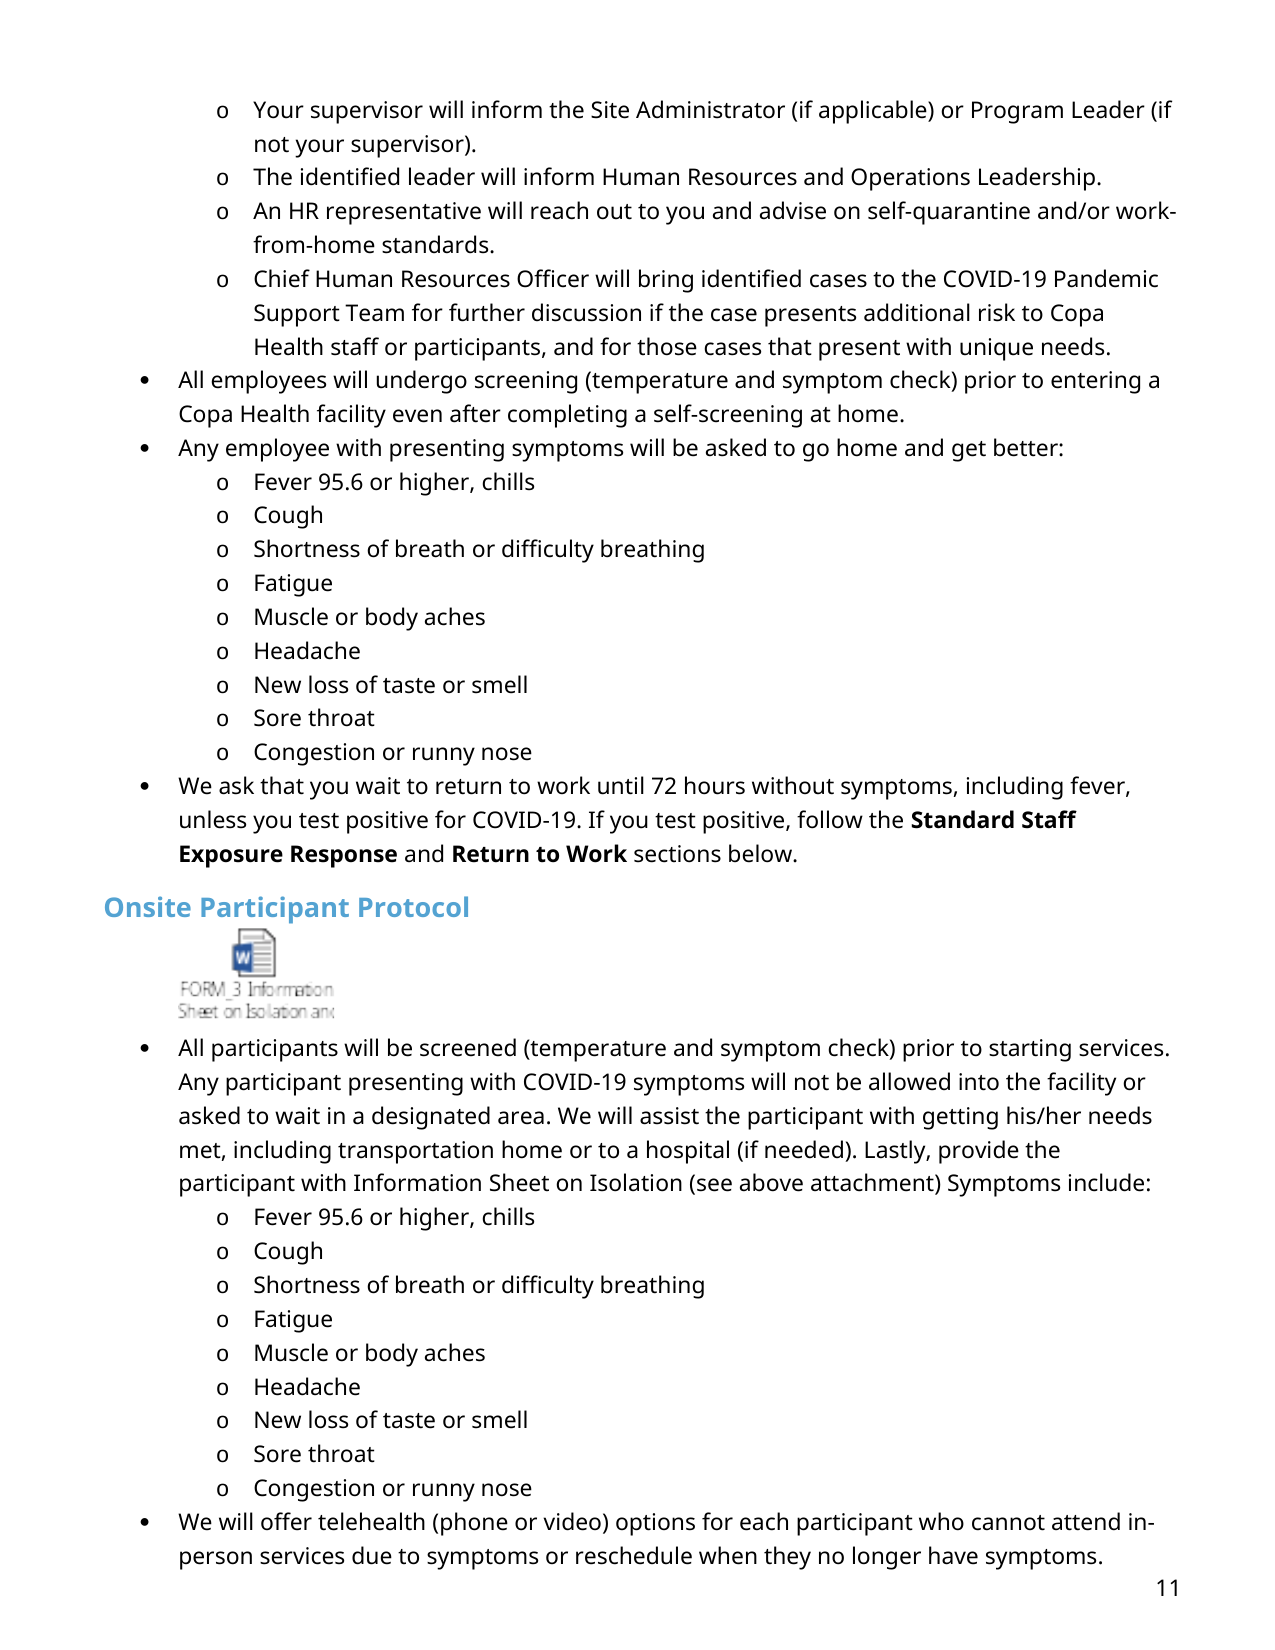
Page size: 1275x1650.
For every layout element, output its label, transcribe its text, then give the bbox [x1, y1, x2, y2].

list All participants will be screened (temperature and symptom check) prior to starting services. Any participant presenting with COVID-19 symptoms will not be allowed into the facility or asked to wait in a designated area. We will assist the participant with getting his/her needs met, including transportation home or to a hospital (if needed). Lastly, provide the participant with Information Sheet on Isolation (see above attachment) Symptoms include: [141, 1032, 1181, 1199]
list Chief Human Resources Officer will bring identified cases to the COVID-19 Pandemic Support Team for further discussion if the case presents additional risk to Copa Health staff or participants, and for those cases that present with unique needs. [216, 263, 1181, 362]
list Congestion or runny nose [216, 736, 1181, 768]
list Headache [216, 635, 1181, 666]
list Sore throat [216, 702, 1181, 734]
list Cough [216, 499, 1181, 531]
list The identified leader will inform Human Resources and Operations Leadership. [216, 161, 1181, 193]
list Fatigue [216, 567, 1181, 598]
list Fatigue [216, 1303, 1181, 1334]
list Your supervisor will inform the Site Administrator (if applicable) or Program Leader (if not your supervisor). [216, 94, 1181, 159]
list All employees will undergo screening (temperature and symptom check) prior to entering a Copa Health facility even after completing a self-screening at home. [141, 364, 1181, 429]
list Muscle or body aches [216, 601, 1181, 632]
list Shortness of breath or difficulty breathing [216, 1269, 1181, 1300]
list Cough [216, 1235, 1181, 1266]
list We ask that you wait to return to work until 72 hours without symptoms, including fever, unless you test positive for COVID-19. If you test positive, follow the Standard Staff Exposure Response and Return to Work sections below. [141, 770, 1181, 869]
list Muscle or body aches [216, 1337, 1181, 1368]
list Headache [216, 1370, 1181, 1402]
list Sore throat [216, 1438, 1181, 1469]
list We will offer telehealth (phone or video) options for each participant who cannot attend in-person services due to symptoms or reschedule when they no longer have symptoms. [141, 1506, 1181, 1571]
subtitle Onsite Participant Protocol [103, 888, 1181, 925]
list An HR representative will reach out to you and advise on self-quarantine and/or work-from-home standards. [216, 195, 1181, 260]
list Congestion or runny nose [216, 1472, 1181, 1503]
list Any employee with presenting symptoms will be asked to go home and get better: [141, 432, 1181, 463]
list Fever 95.6 or higher, chills [216, 465, 1181, 497]
list Shortness of breath or difficulty breathing [216, 533, 1181, 564]
list Fever 95.6 or higher, chills [216, 1201, 1181, 1232]
list New loss of taste or smell [216, 1404, 1181, 1436]
list New loss of taste or smell [216, 668, 1181, 700]
